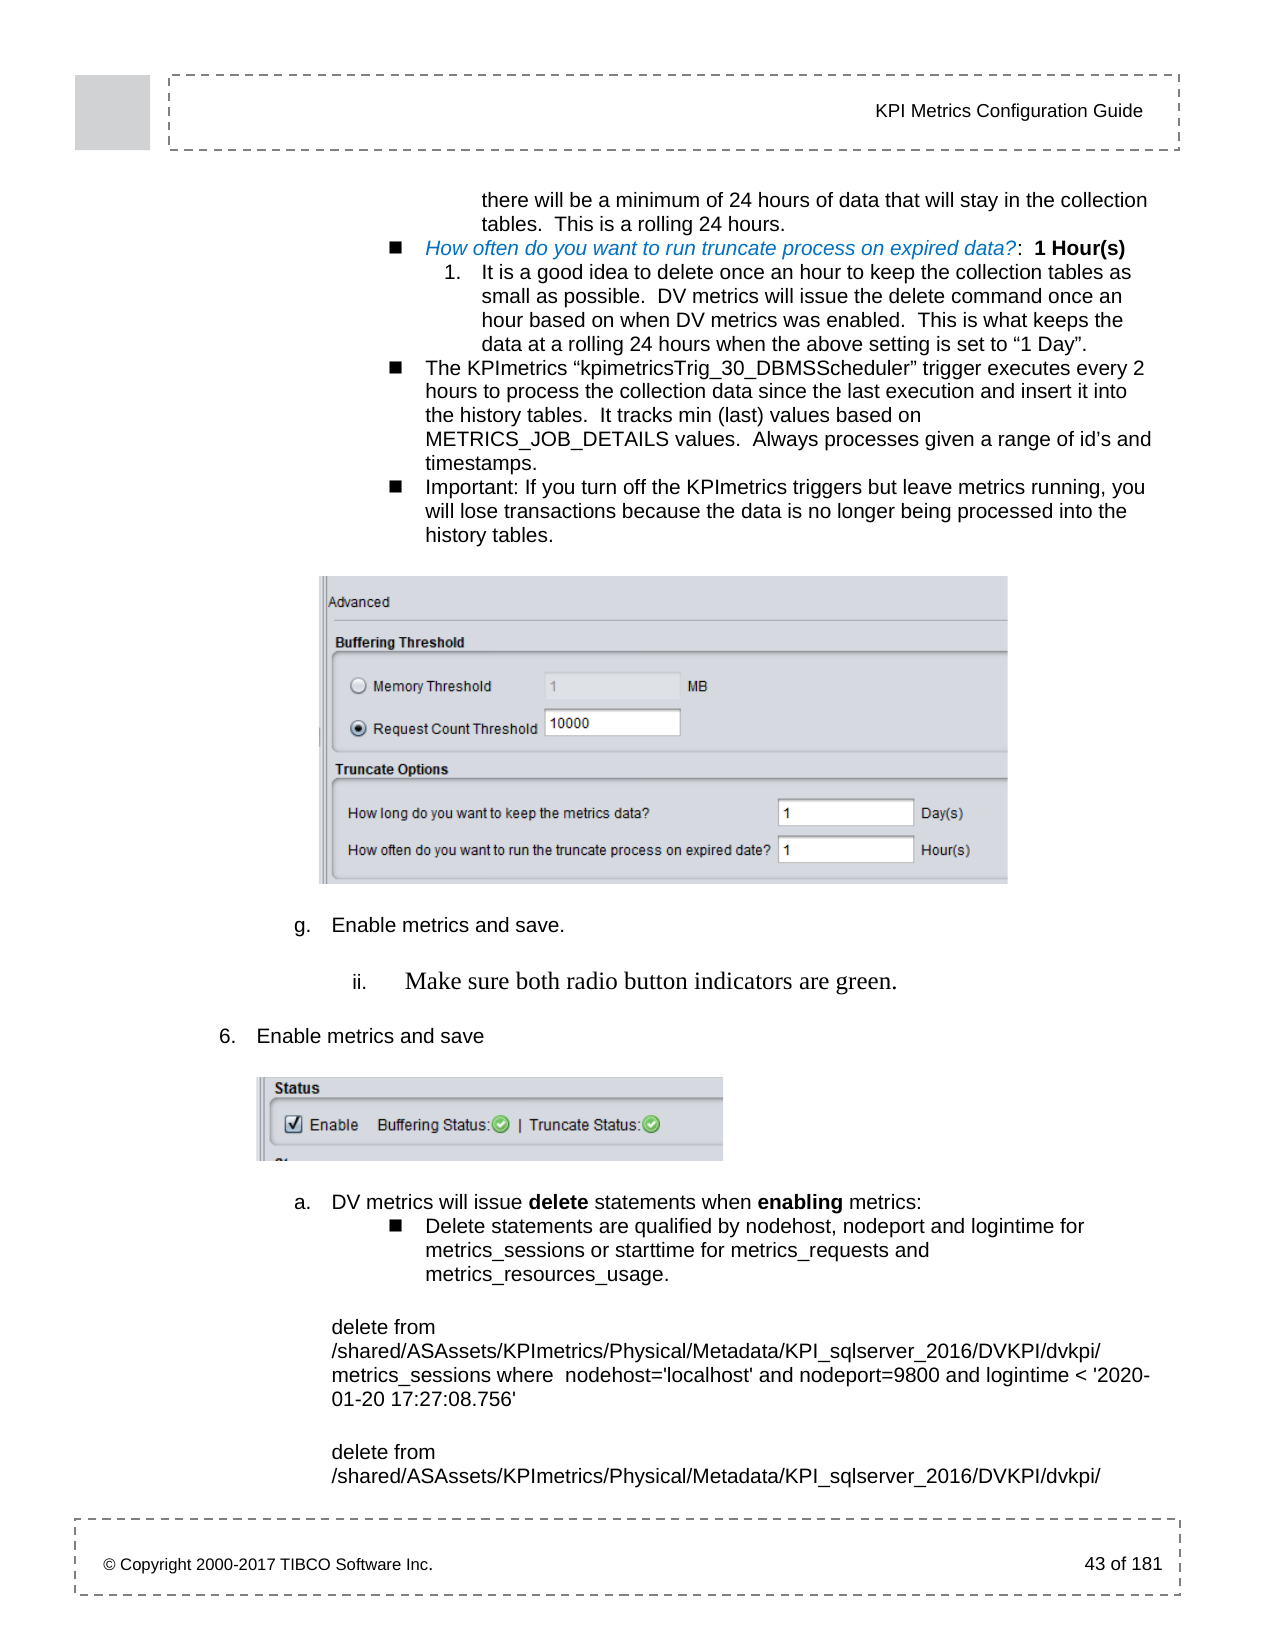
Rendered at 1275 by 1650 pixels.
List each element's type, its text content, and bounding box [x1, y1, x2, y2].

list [444, 187, 1162, 235]
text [331, 1440, 1162, 1488]
list Make sure both radio button indicators are green. [367, 966, 1162, 995]
list Enable metrics and save. [294, 913, 1162, 937]
list Enable metrics and save [219, 1024, 1162, 1048]
list The KPImetrics “kpimetricsTrig_30_DBMSScheduler” trigger executes every 2 hours to process the collection data since the last execution and insert it into the history tables. It tracks min (last) values based on METRICS_JOB_DETAILS values. Always processes given a range of id’s and timestamps. [388, 355, 1162, 475]
list DV metrics will issue delete statements when enabling metrics: [294, 1189, 1162, 1213]
list How often do you want to run truncate process on expired data?: 1 Hour(s) [388, 235, 1162, 259]
list Important: If you turn off the KPImetrics triggers but leave metrics running, you will lose transactions because the data is no longer being processed into the history tables. [388, 475, 1162, 547]
text delete from /shared/ASAssets/KPImetrics/Physical/Metadata/KPI_sqlserver_2016/DVKPI/dvkpi/metrics_sessions where nodehost='localhost' and nodeport=9800 and logintime < '2020-01-20 17:27:08.756' [331, 1315, 1162, 1411]
list It is a good idea to delete once an hour to keep the collection tables as small as possible. DV metrics will issue the delete command once an hour based on when DV metrics was enabled. This is what keeps the data at a rolling 24 hours when the above setting is set to “1 Day”. [444, 259, 1162, 355]
picture [256, 1077, 724, 1161]
picture [318, 576, 1008, 884]
list Delete statements are qualified by nodehost, nodeport and logintime for metrics_sessions or starttime for metrics_requests and metrics_resources_usage. [388, 1213, 1162, 1286]
